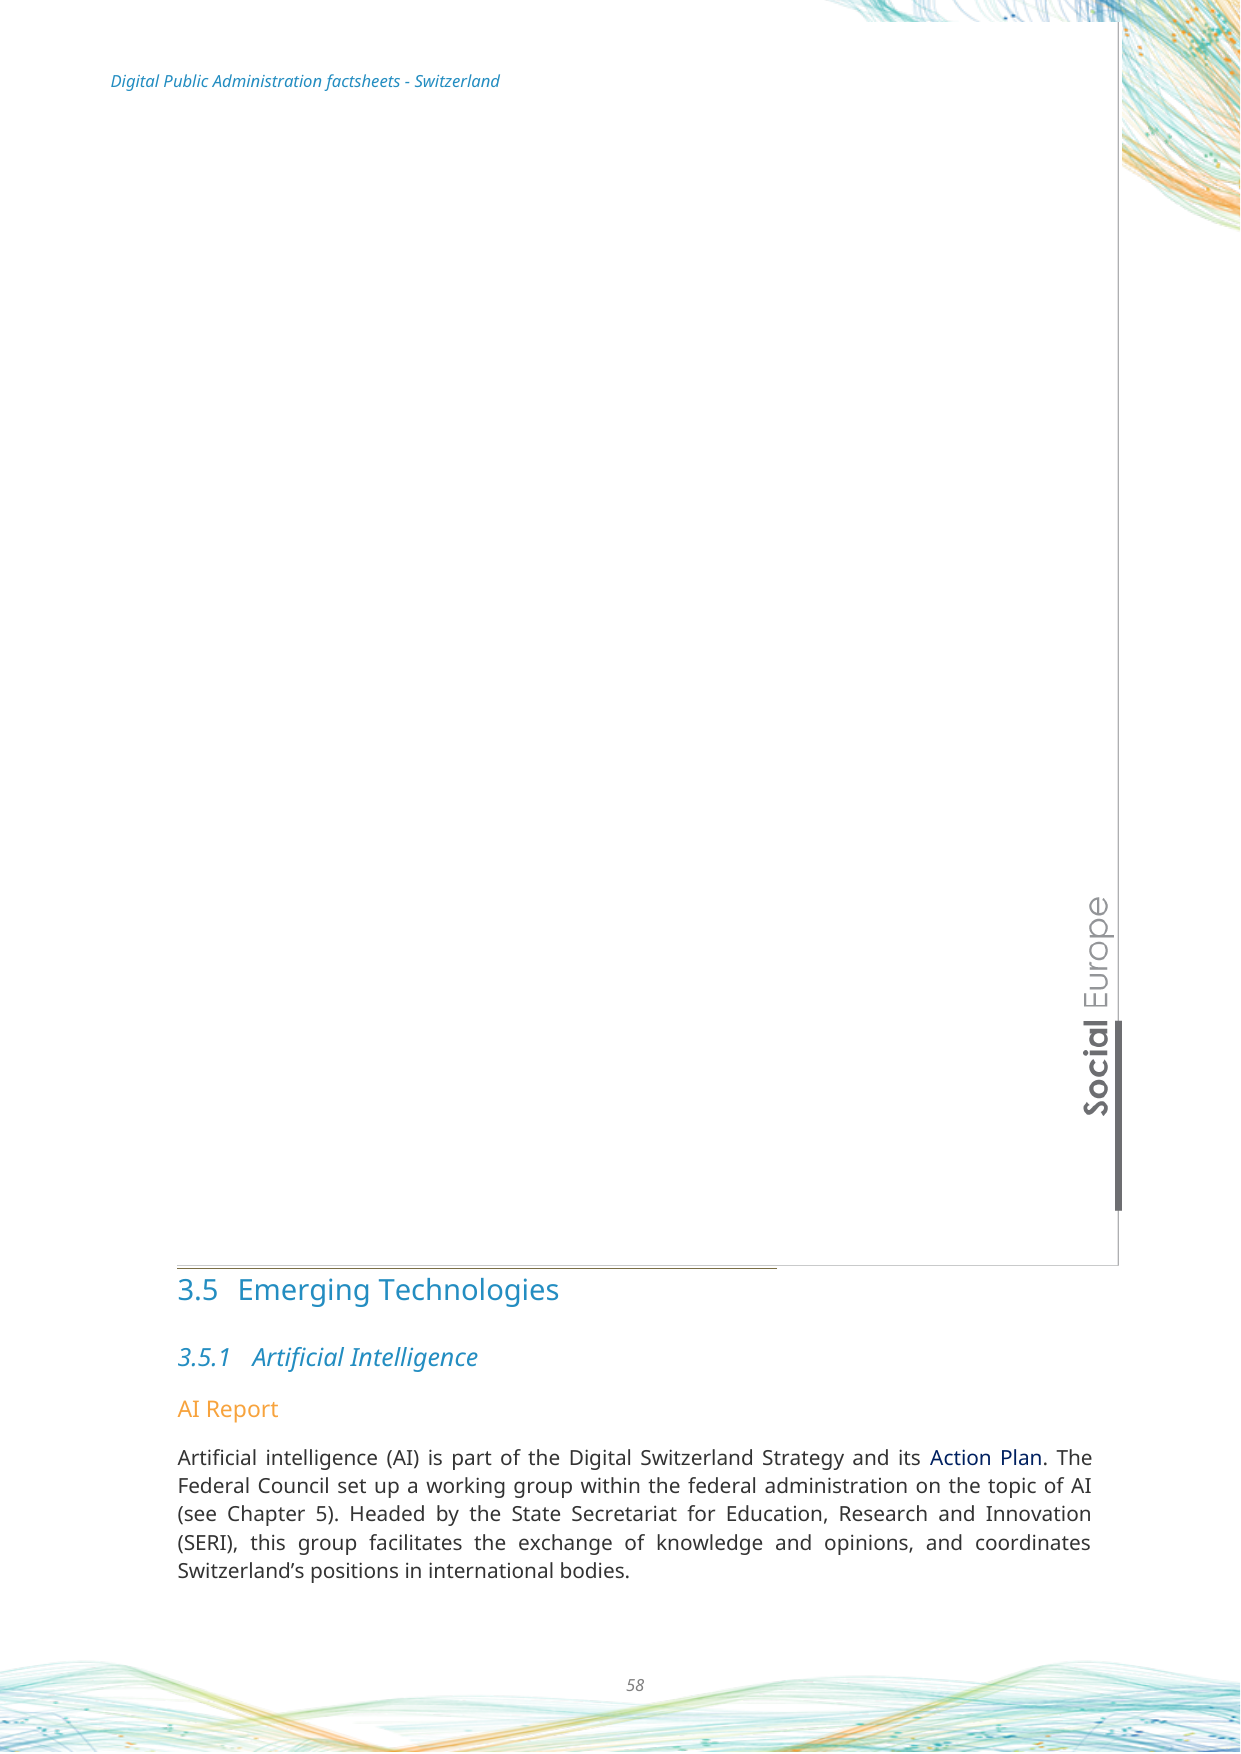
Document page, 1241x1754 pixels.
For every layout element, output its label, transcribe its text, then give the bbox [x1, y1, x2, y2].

picture [177, 0, 1241, 1266]
subtitle Artificial Intelligence [177, 1340, 1092, 1374]
subtitle AI Report [177, 1393, 1092, 1424]
text Artificial intelligence (AI) is part of the Digital Switzerland Strategy and its Action Plan. The Federal Council set up a working group within the federal administration on the topic of AI (see Chapter 5). Headed by the State Secretariat for Education, Research and Innovation (SERI), this group facilitates the exchange of knowledge and opinions, and coordinates Switzerland’s positions in international bodies. [177, 1443, 1092, 1585]
picture [0, 1643, 1241, 1752]
subtitle Emerging Technologies [177, 1269, 1092, 1309]
